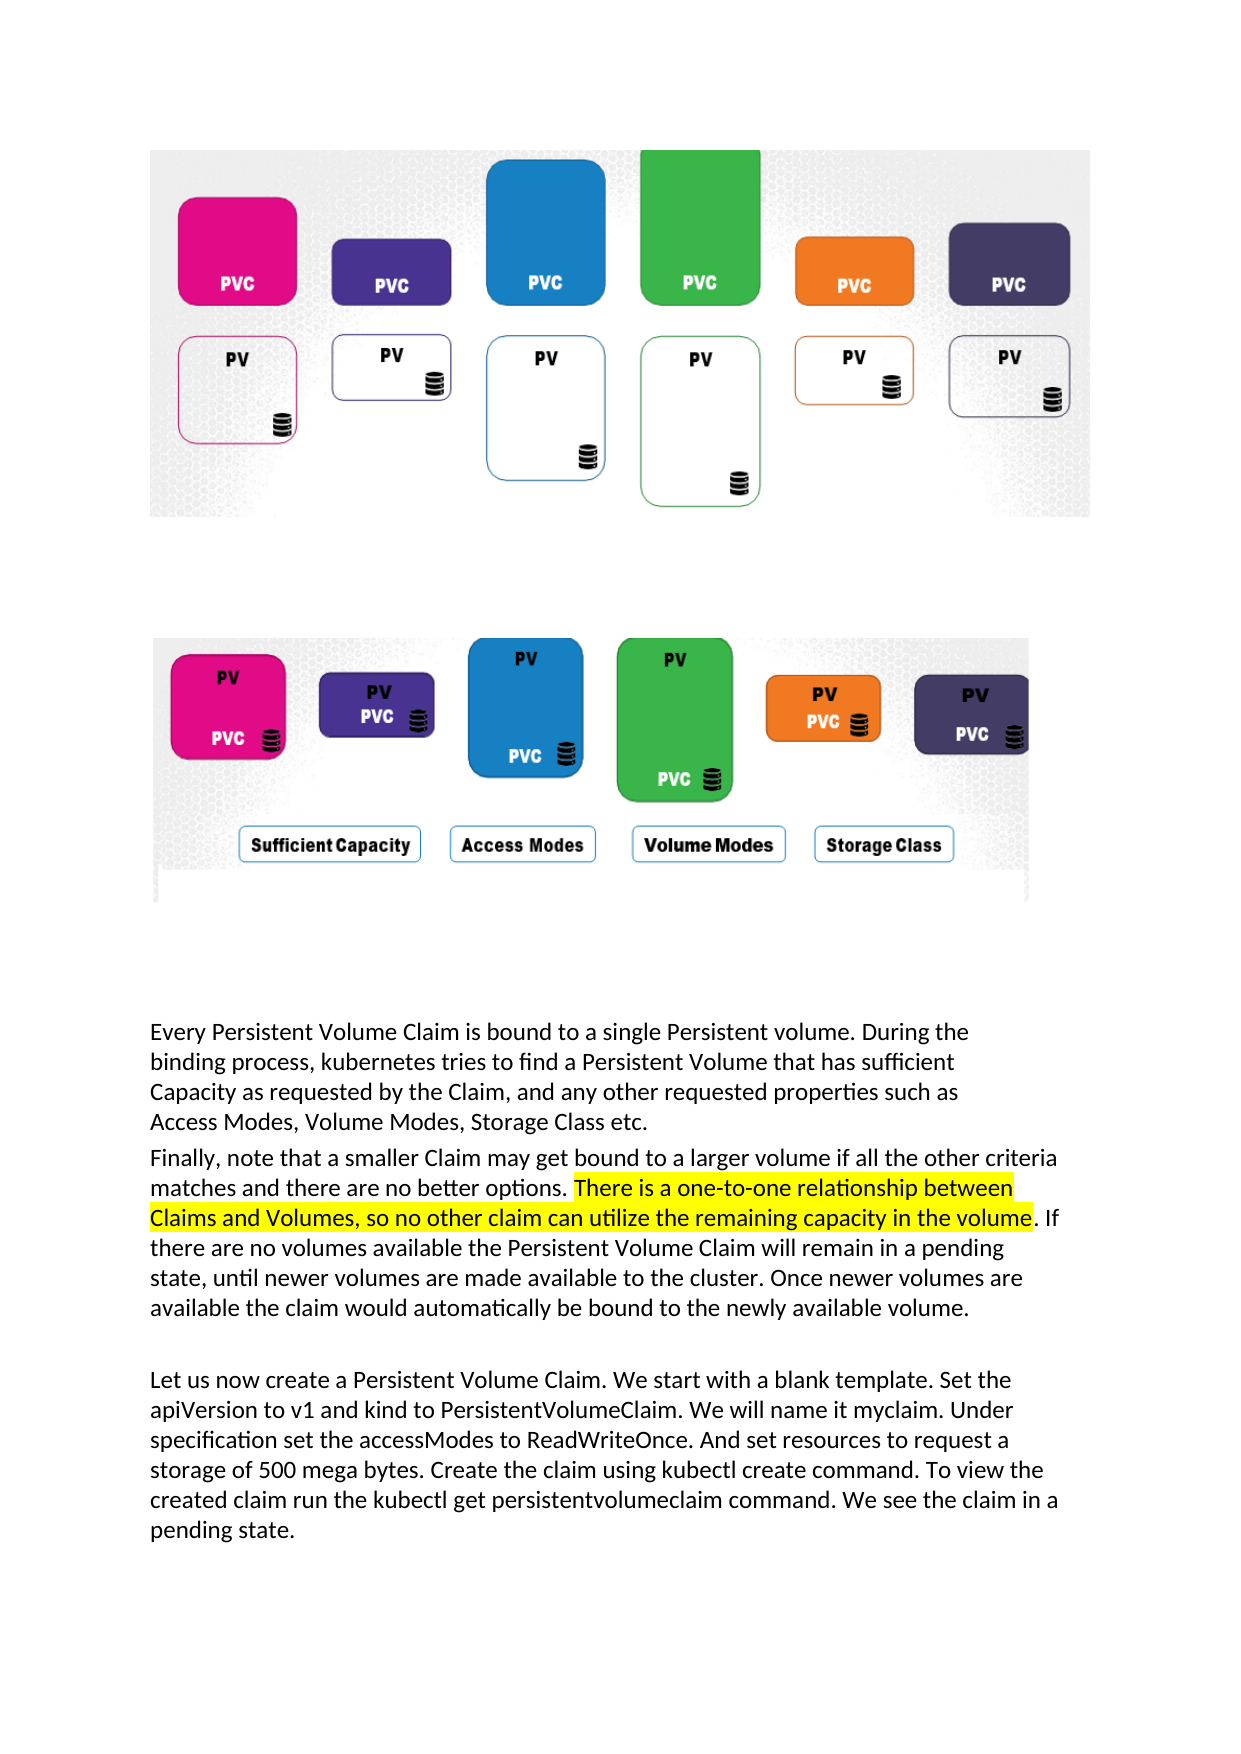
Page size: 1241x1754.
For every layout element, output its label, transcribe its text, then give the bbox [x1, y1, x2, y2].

text Finally, note that a smaller Claim may get bound to a larger volume if all the other criteria matches and there are no better options. There is a one-to-one relationship between Claims and Volumes, so no other claim can utilize the remaining capacity in the volume. If there are no volumes available the Persistent Volume Claim will remain in a pending state, until newer volumes are made available to the cluster. Once newer volumes are available the claim would automatically be bound to the newly available volume. [150, 1142, 1065, 1322]
picture [150, 150, 1091, 517]
picture [150, 638, 1037, 902]
text Let us now create a Persistent Volume Claim. We start with a blank template. Set the apiVersion to v1 and kind to PersistentVolumeClaim. We will name it myclaim. Under specification set the accessModes to ReadWriteOnce. And set resources to request a storage of 500 mega bytes. Create the claim using kubectl create command. To view the created claim run the kubectl get persistentvolumeclaim command. We see the claim in a pending state. [150, 1364, 1065, 1544]
text Every Persistent Volume Claim is bound to a single Persistent volume. During the binding process, kubernetes tries to find a Persistent Volume that has sufficient Capacity as requested by the Claim, and any other requested properties such as Access Modes, Volume Modes, Storage Class etc. [150, 1017, 1011, 1137]
